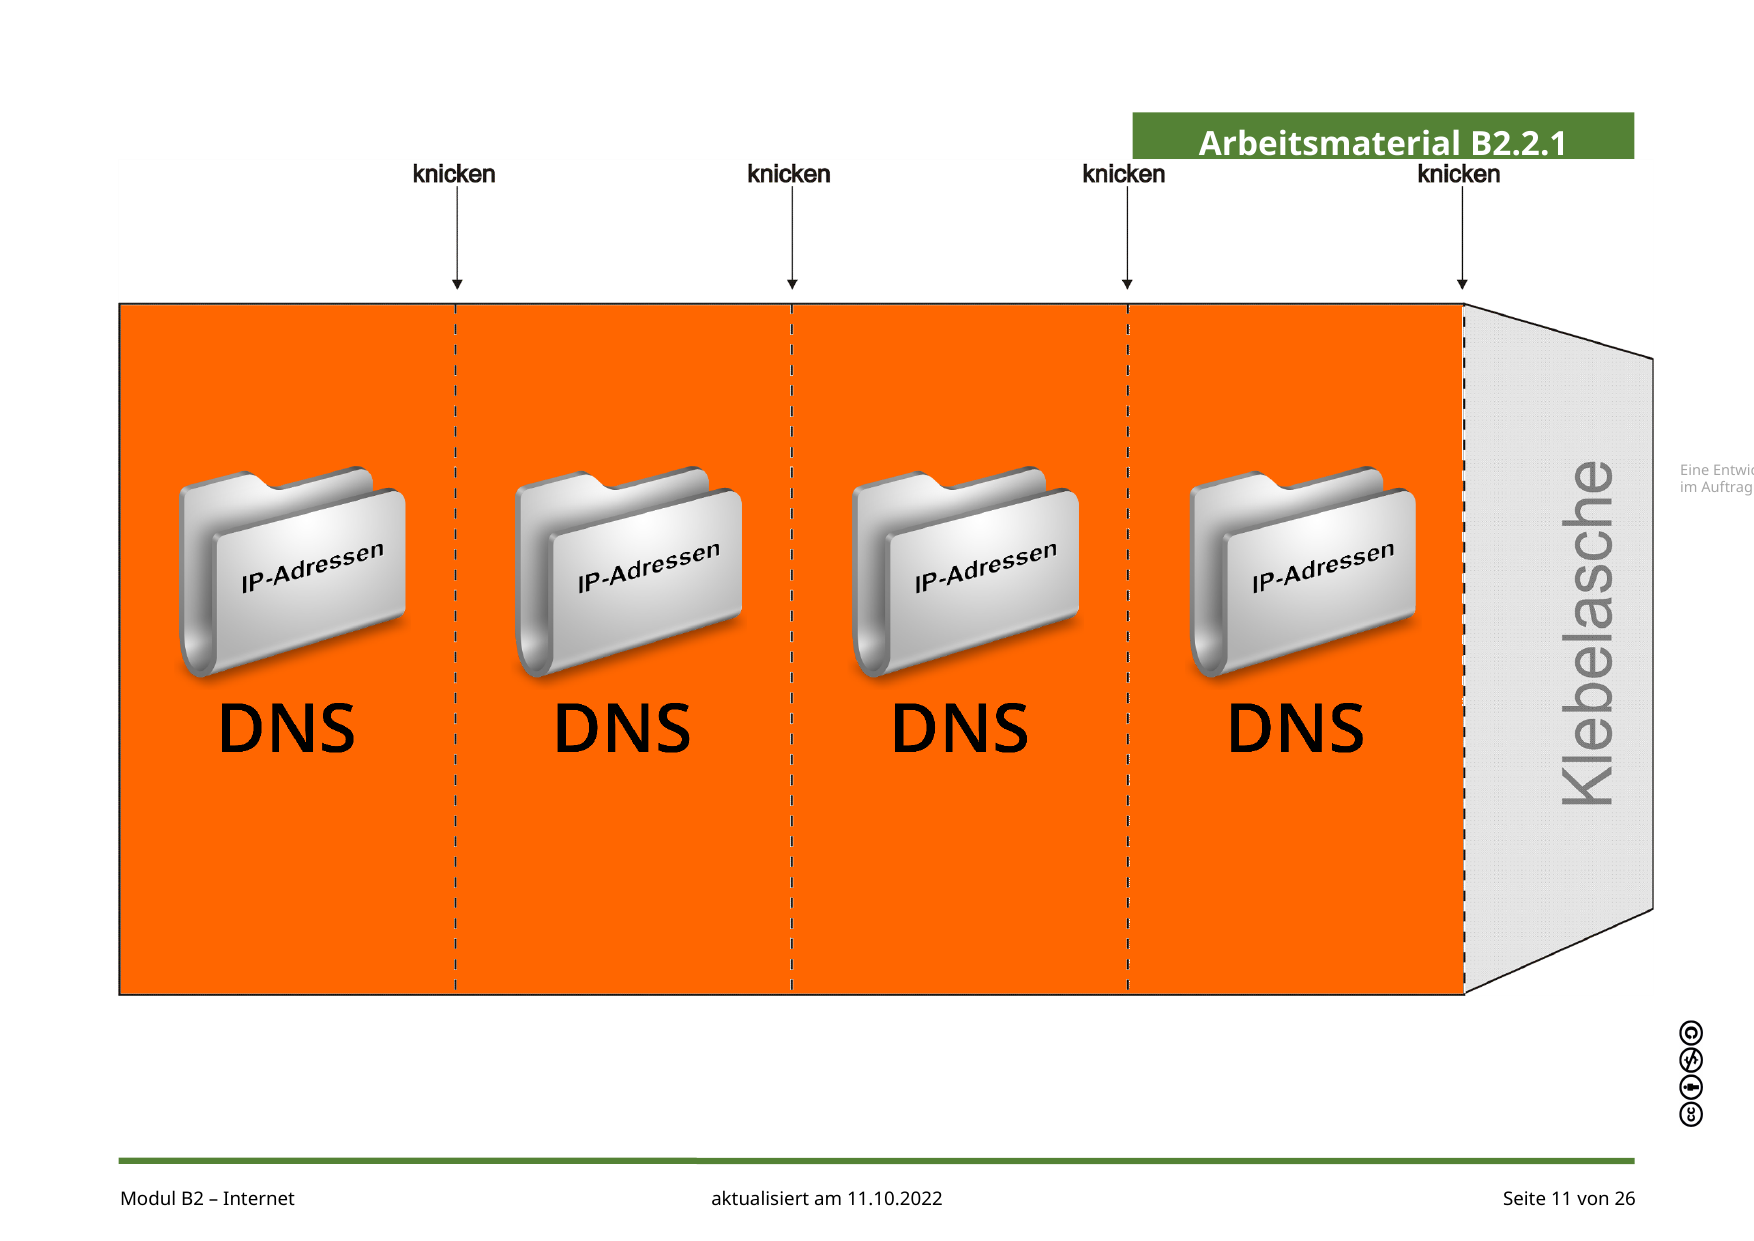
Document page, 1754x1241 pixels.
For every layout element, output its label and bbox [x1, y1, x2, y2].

picture [118, 159, 1654, 996]
picture [1680, 1021, 1703, 1127]
